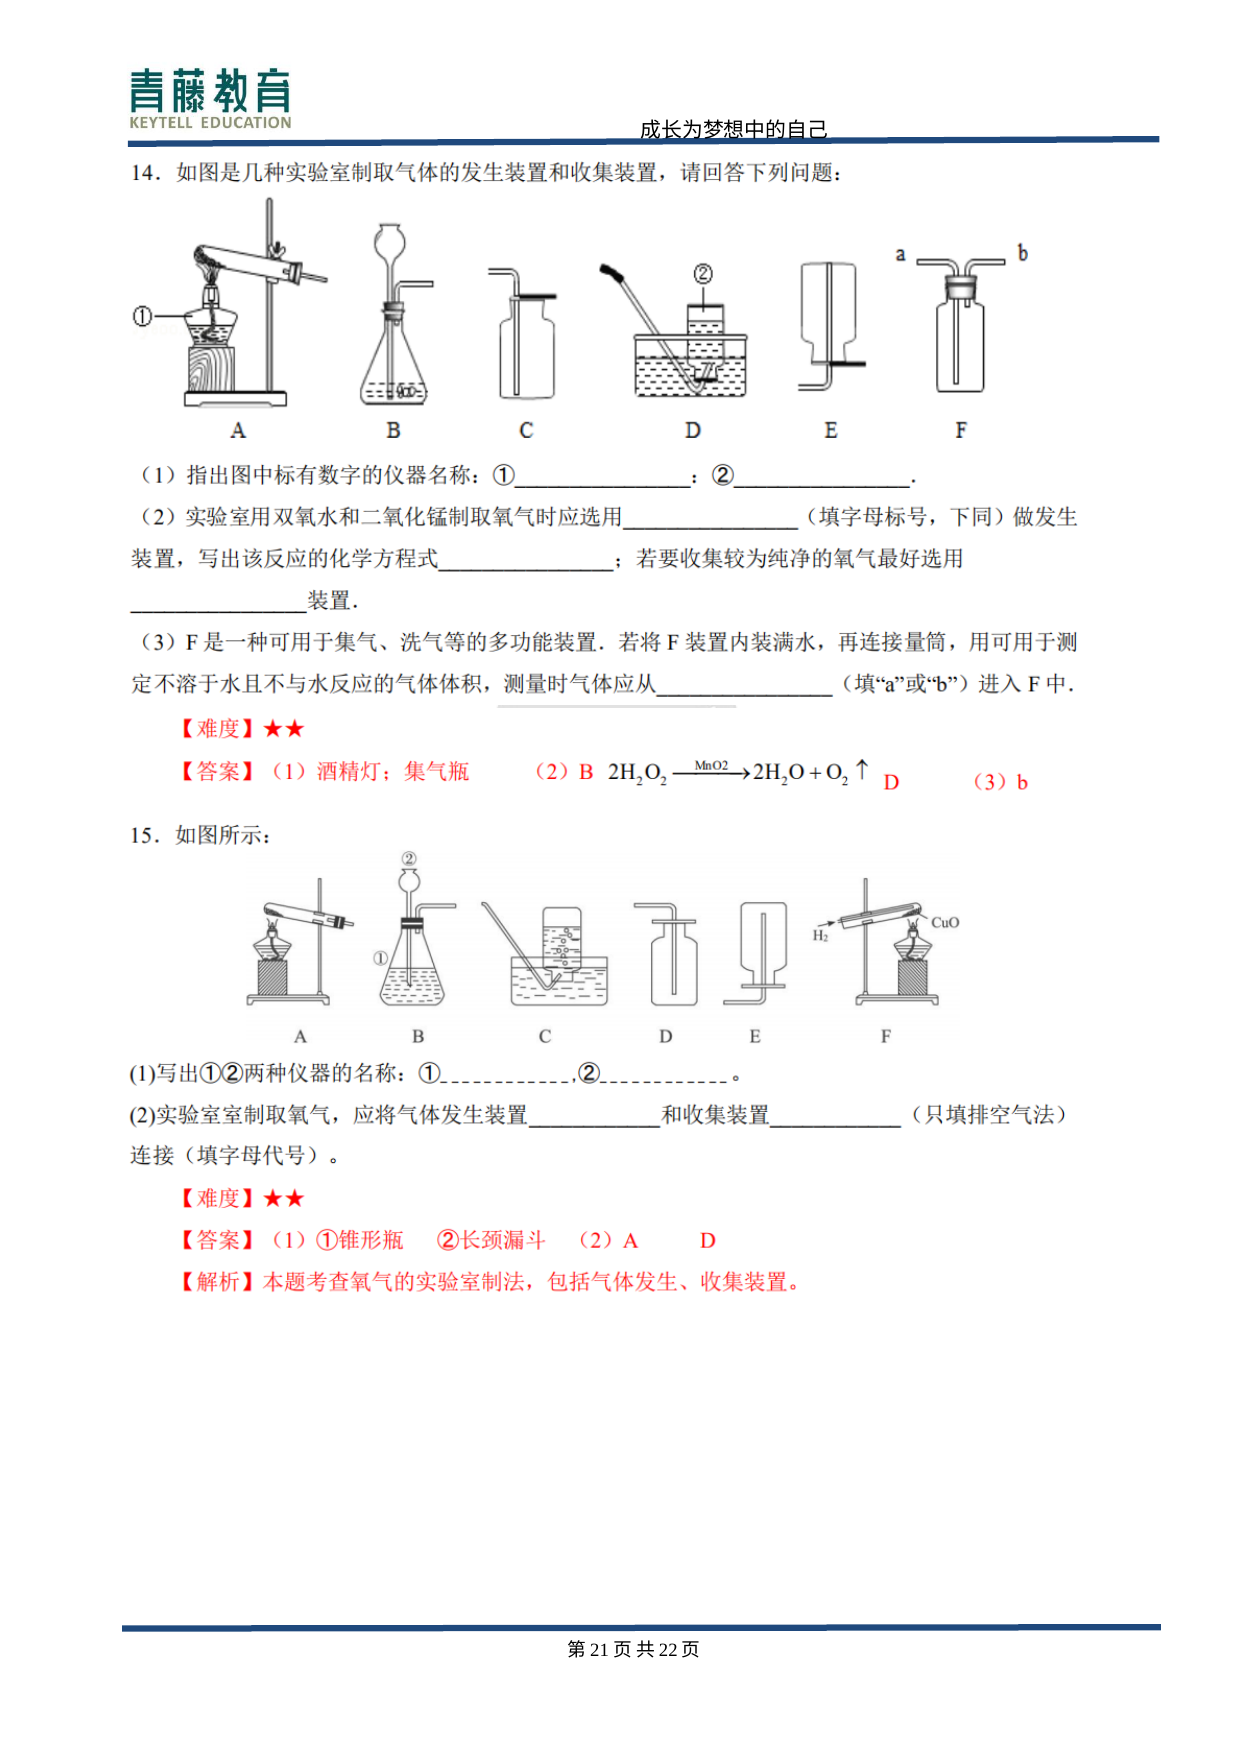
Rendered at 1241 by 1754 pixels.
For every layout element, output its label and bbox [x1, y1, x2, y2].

picture [113, 51, 303, 134]
picture [117, 708, 1088, 1303]
picture [117, 155, 1100, 705]
